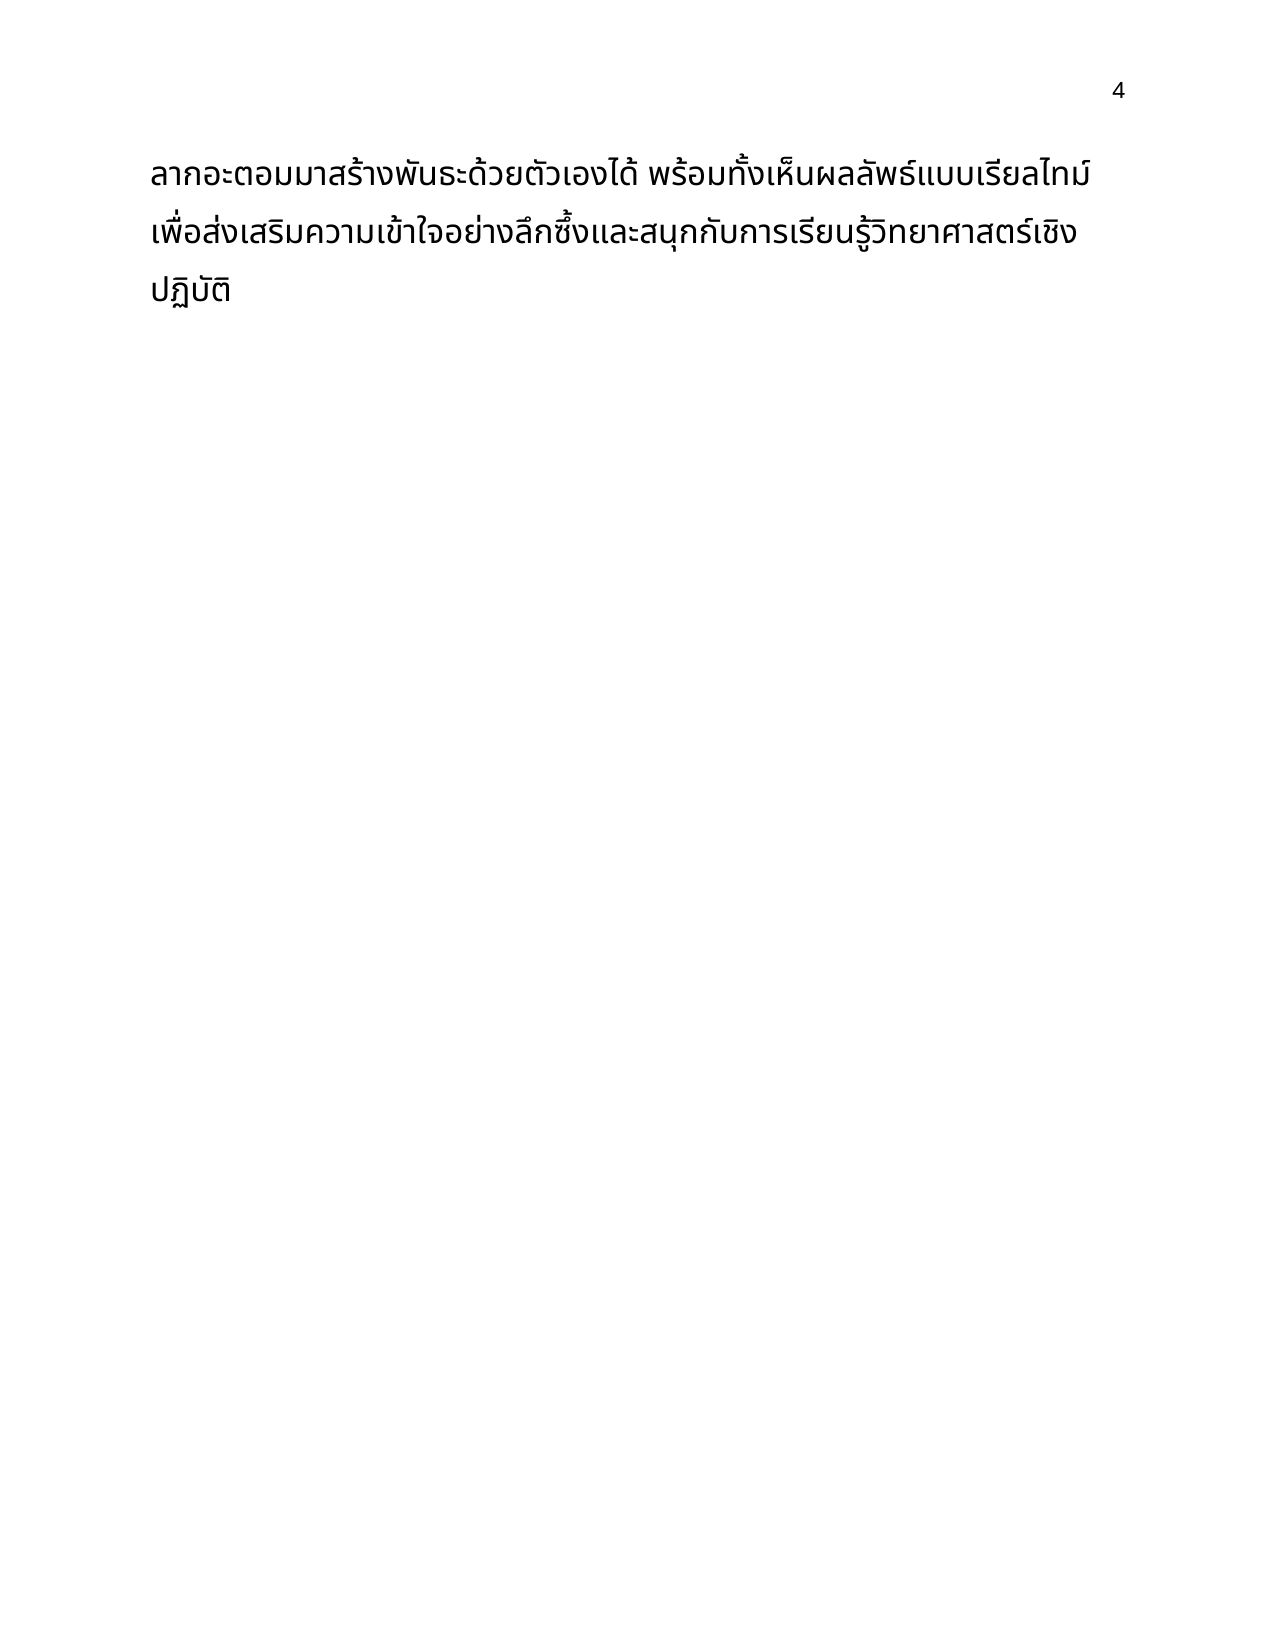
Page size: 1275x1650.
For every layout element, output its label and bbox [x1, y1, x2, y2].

text [150, 150, 1125, 316]
